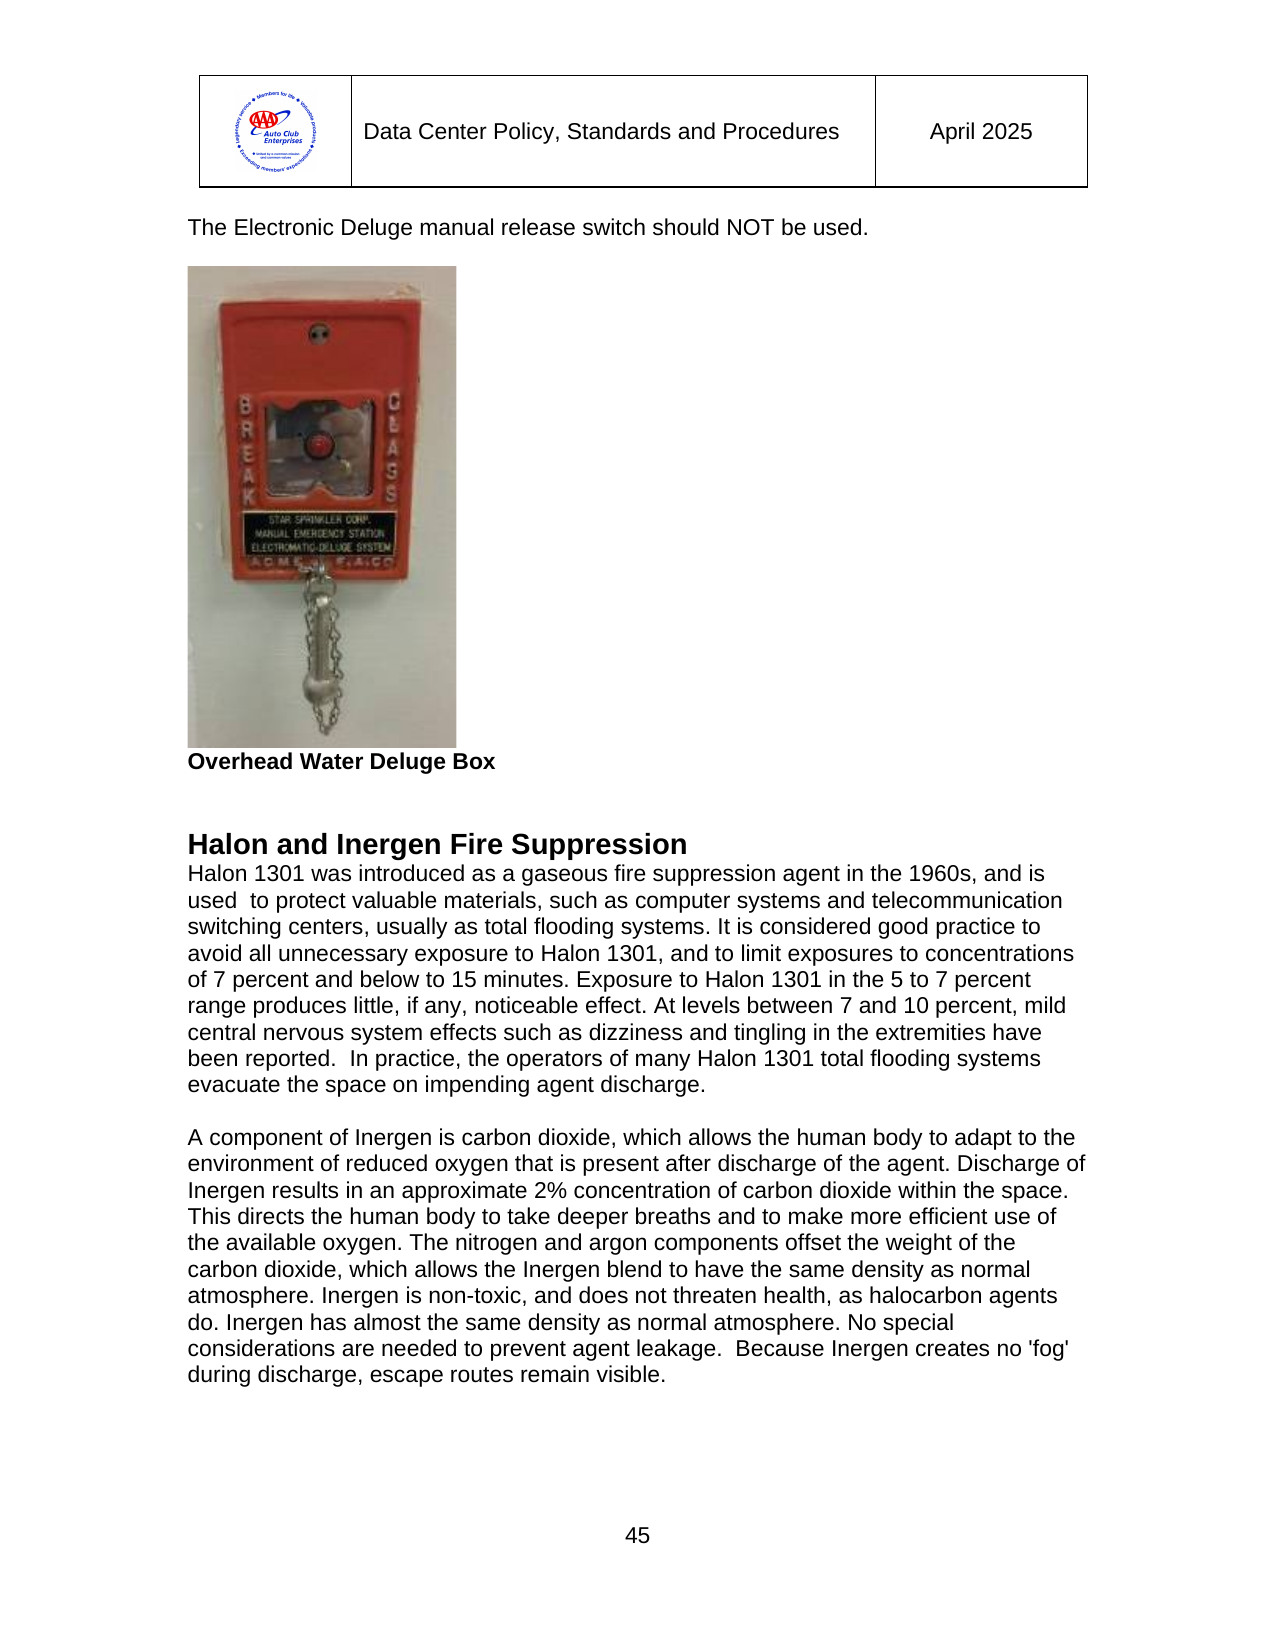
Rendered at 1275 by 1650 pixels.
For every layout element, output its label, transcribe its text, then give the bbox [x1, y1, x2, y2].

text A component of Inergen is carbon dioxide, which allows the human body to adapt to the environment of reduced oxygen that is present after discharge of the agent. Discharge of Inergen results in an approximate 2% concentration of carbon dioxide within the space. This directs the human body to take deeper breaths and to make more efficient use of the available oxygen. The nitrogen and argon components offset the weight of the carbon dioxide, which allows the Inergen blend to have the same density as normal atmosphere. Inergen is non-toxic, and does not threaten health, as halocarbon agents do. Inergen has almost the same density as normal atmosphere. No special considerations are needed to prevent agent leakage. Because Inergen creates no 'fog' during discharge, escape routes remain visible. [187, 1124, 1087, 1387]
text Overhead Water Deluge Box [187, 748, 1087, 774]
text The Electronic Deluge manual release switch should NOT be used. [187, 214, 1087, 240]
picture [234, 90, 317, 173]
subtitle Halon and Inergen Fire Suppression [187, 827, 1087, 860]
text Halon 1301 was introduced as a gaseous fire suppression agent in the 1960s, and is used to protect valuable materials, such as computer systems and telecommunication switching centers, usually as total flooding systems. It is considered good practice to avoid all unnecessary exposure to Halon 1301, and to limit exposures to concentrations of 7 percent and below to 15 minutes. Exposure to Halon 1301 in the 5 to 7 percent range produces little, if any, noticeable effect. At levels between 7 and 10 percent, mild central nervous system effects such as dizziness and tingling in the extremities have been reported. In practice, the operators of many Halon 1301 total flooding systems evacuate the space on impending agent discharge. [187, 860, 1087, 1098]
picture [187, 266, 457, 748]
